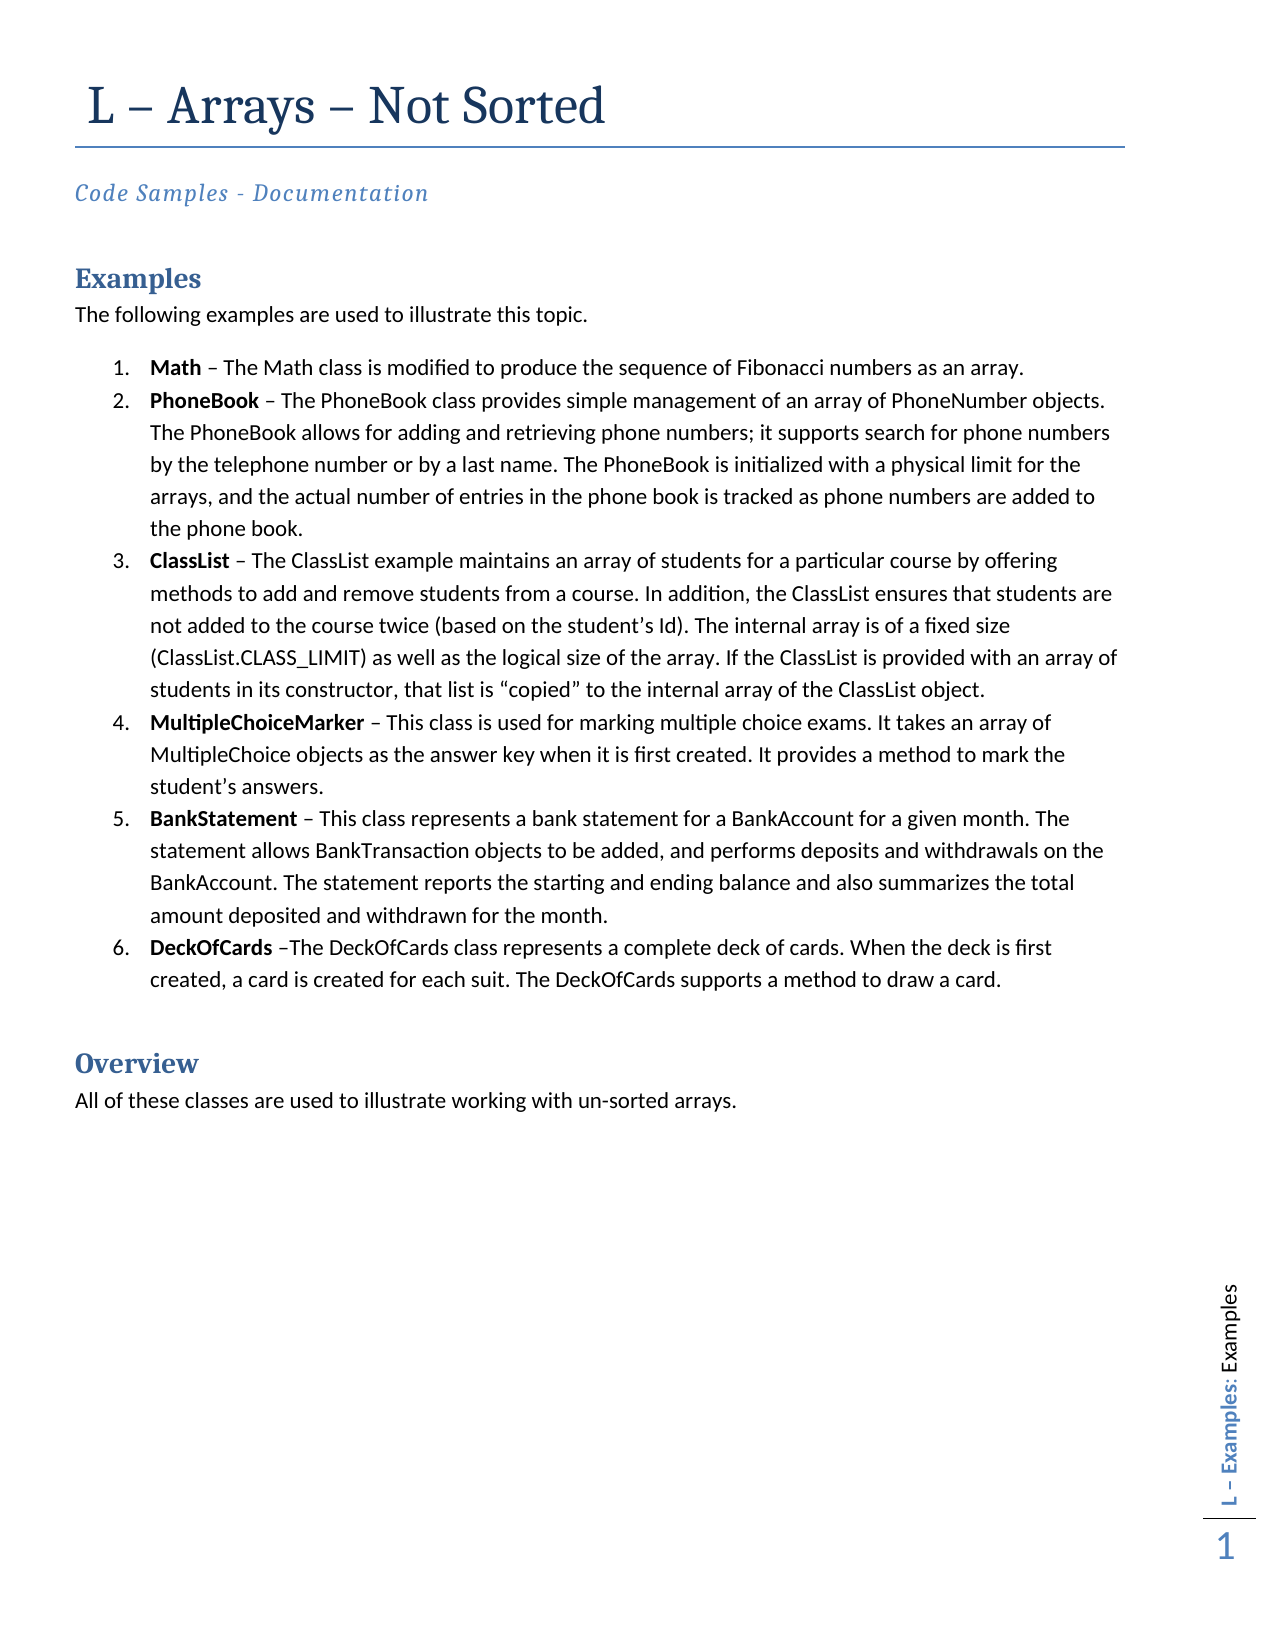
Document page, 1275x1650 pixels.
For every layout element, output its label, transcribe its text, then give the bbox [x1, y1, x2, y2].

list ClassList – The ClassList example maintains an array of students for a particular course by offering methods to add and remove students from a course. In addition, the ClassList ensures that students are not added to the course twice (based on the student’s Id). The internal array is of a fixed size (ClassList.CLASS_LIMIT) as well as the logical size of the array. If the ClassList is provided with an array of students in its constructor, that list is “copied” to the internal array of the ClassList object. [112, 547, 1125, 703]
text The following examples are used to illustrate this topic. [75, 301, 1125, 328]
list MultipleChoiceMarker – This class is used for marking multiple choice exams. It takes an array of MultipleChoice objects as the answer key when it is first created. It provides a method to mark the student’s answers. [112, 708, 1125, 800]
list DeckOfCards –The DeckOfCards class represents a complete deck of cards. When the deck is first created, a card is created for each suit. The DeckOfCards supports a method to draw a card. [112, 933, 1125, 993]
title L – Arrays – Not Sorted [75, 75, 1125, 146]
subtitle Examples [75, 262, 1125, 296]
subtitle Overview [75, 1047, 1125, 1081]
subtitle Code Samples - Documentation [75, 179, 1125, 208]
list BankStatement – This class represents a bank statement for a BankAccount for a given month. The statement allows BankTransaction objects to be added, and performs deposits and withdrawals on the BankAccount. The statement reports the starting and ending balance and also summarizes the total amount deposited and withdrawn for the month. [112, 804, 1125, 929]
list Math – The Math class is modified to produce the sequence of Fibonacci numbers as an array. [112, 353, 1125, 382]
list PhoneBook – The PhoneBook class provides simple management of an array of PhoneNumber objects. The PhoneBook allows for adding and retrieving phone numbers; it supports search for phone numbers by the telephone number or by a last name. The PhoneBook is initialized with a physical limit for the arrays, and the actual number of entries in the phone book is tracked as phone numbers are added to the phone book. [112, 386, 1125, 542]
text All of these classes are used to illustrate working with un-sorted arrays. [75, 1086, 1125, 1114]
